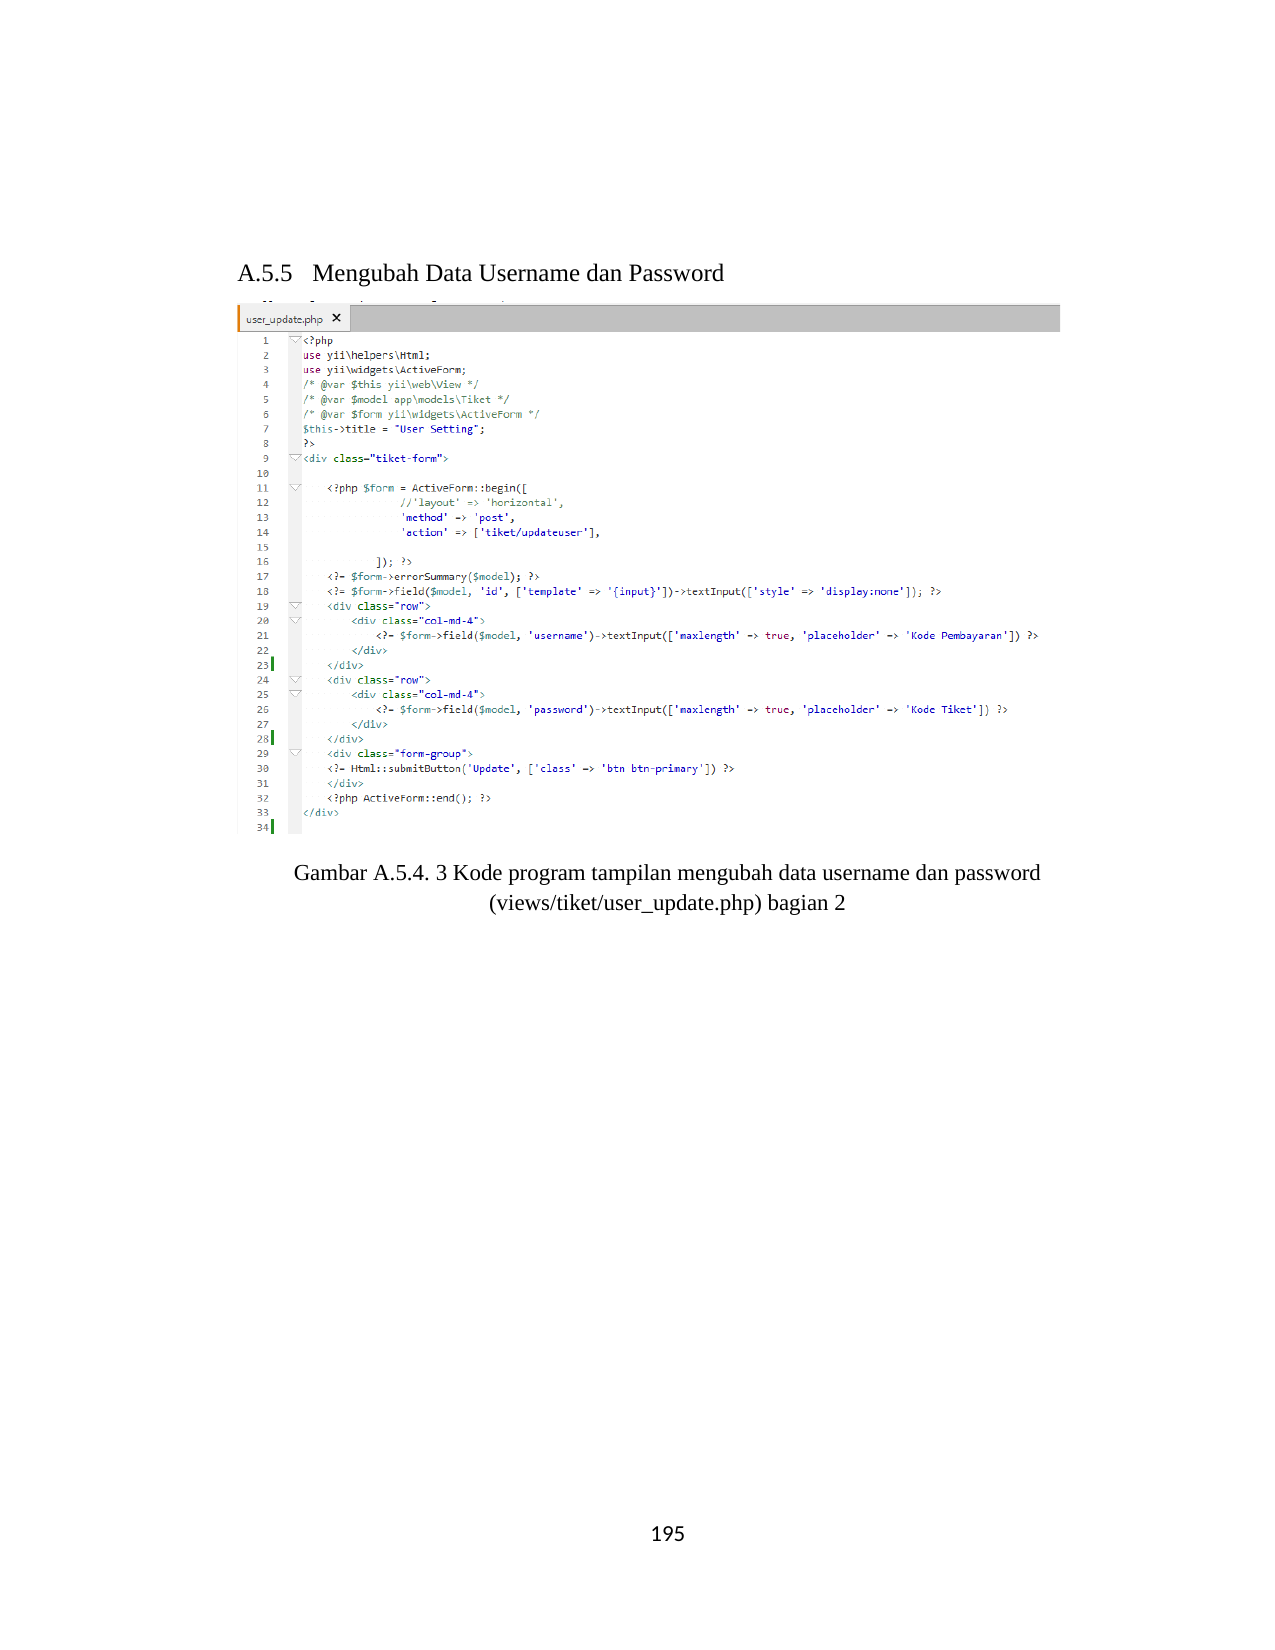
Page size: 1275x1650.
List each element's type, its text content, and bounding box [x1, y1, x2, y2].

subtitle Mengubah Data Username dan Password [237, 258, 1098, 287]
picture [237, 301, 1061, 834]
